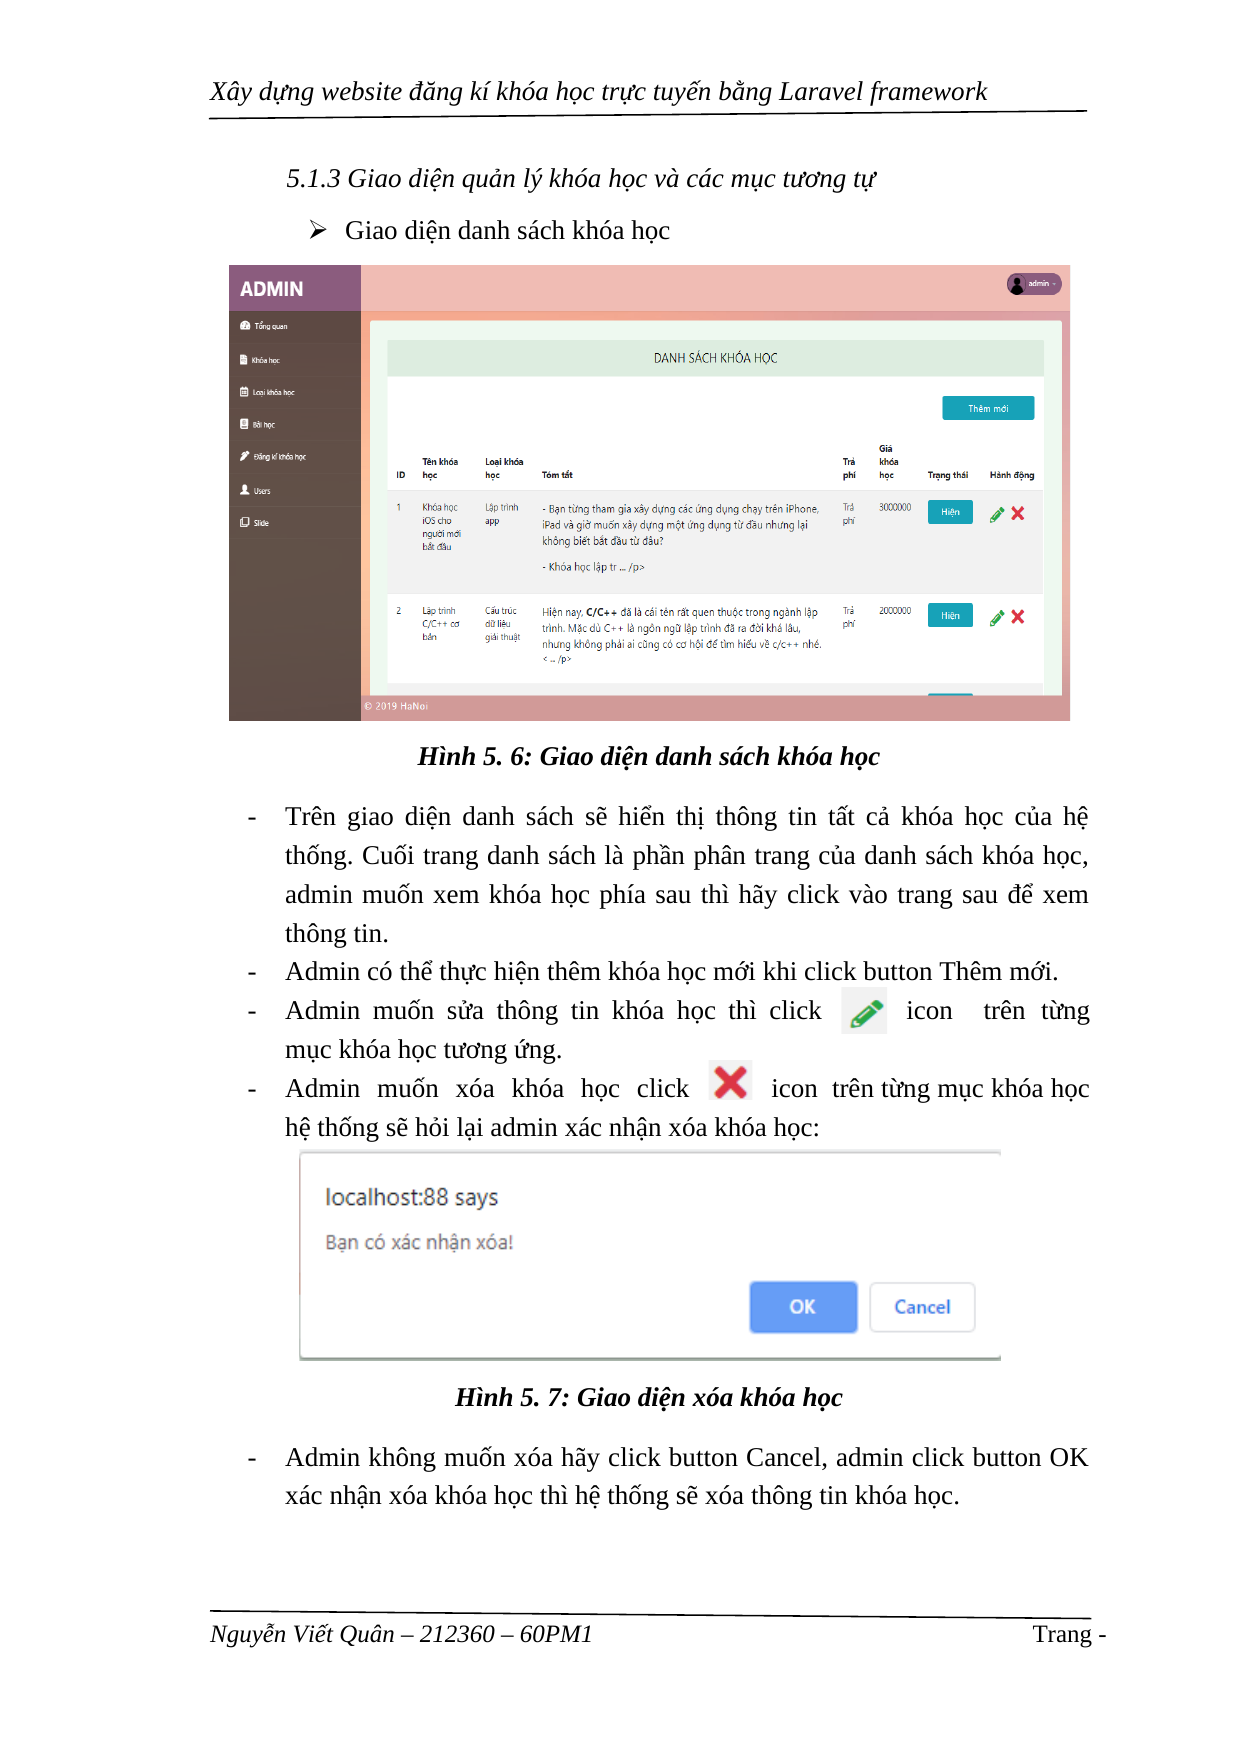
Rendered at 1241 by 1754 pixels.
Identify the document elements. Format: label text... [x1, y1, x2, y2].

list Admin muốn sửa thông tin khóa học thì click icon trên từng mục khóa học tương ứng. [247, 994, 1090, 1064]
picture [841, 987, 888, 1034]
picture [708, 1060, 753, 1100]
text Giao diện danh sách khóa học [307, 214, 1090, 245]
picture [229, 265, 1071, 721]
text 5.1.3 Giao diện quản lý khóa học và các mục tương tự [256, 162, 1090, 194]
picture [299, 1149, 1001, 1361]
list Admin có thể thực hiện thêm khóa học mới khi click button Thêm mới. [247, 956, 1090, 987]
list Admin không muốn xóa hãy click button Cancel, admin click button OK xác nhận xóa khóa học thì hệ thống sẽ xóa thông tin khóa học. [247, 1441, 1090, 1511]
list Trên giao diện danh sách sẽ hiển thị thông tin tất cả khóa học của hệ thống. Cuối trang danh sách là phần phân trang của danh sách khóa học, admin muốn xem khóa học phía sau thì hãy click vào trang sau để xem thông tin. [247, 800, 1090, 948]
list Admin muốn xóa khóa học click icon trên từng mục khóa học hệ thống sẽ hỏi lại admin xác nhận xóa khóa học: [247, 1072, 1090, 1142]
